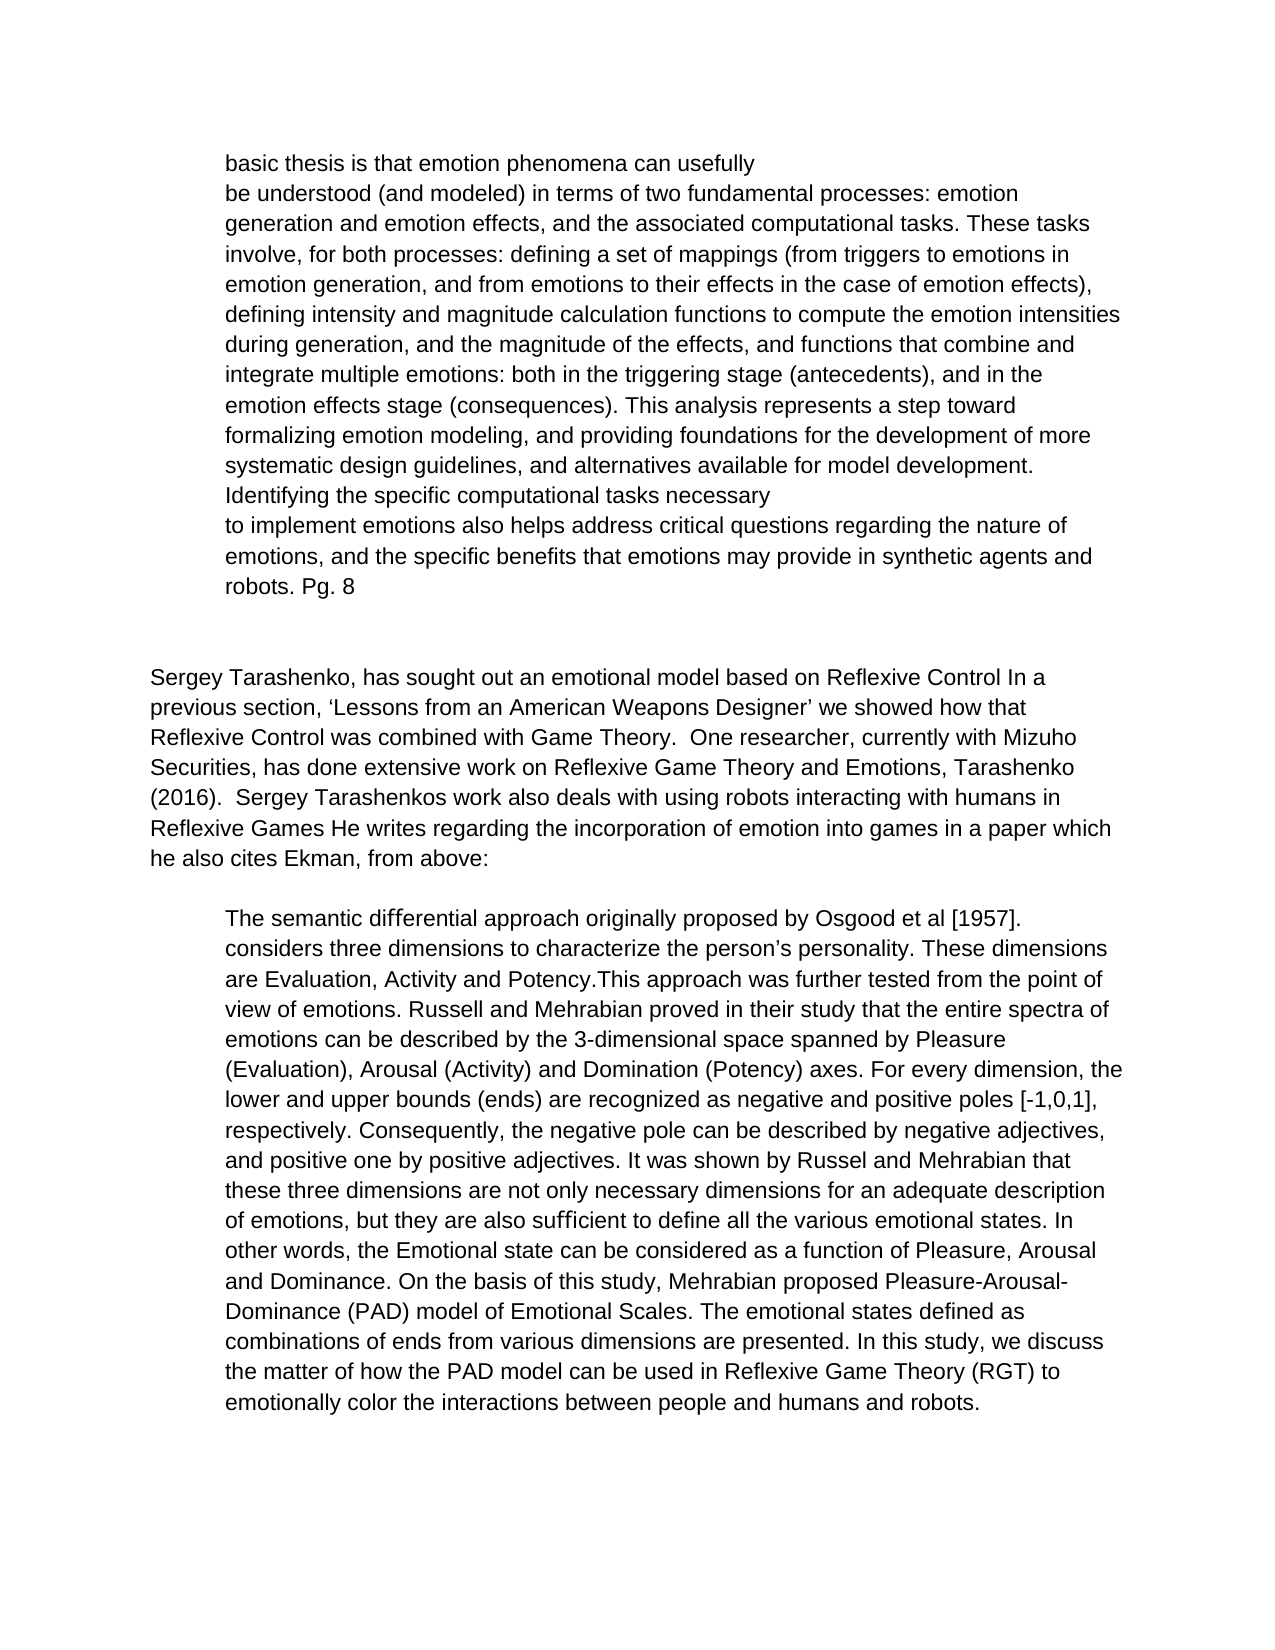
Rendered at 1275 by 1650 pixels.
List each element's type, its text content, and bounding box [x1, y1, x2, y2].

text The semantic diﬀerential approach originally proposed by Osgood et al [1957]. considers three dimensions to characterize the person’s personality. These dimensions are Evaluation, Activity and Potency.This approach was further tested from the point of view of emotions. Russell and Mehrabian proved in their study that the entire spectra of emotions can be described by the 3-dimensional space spanned by Pleasure (Evaluation), Arousal (Activity) and Domination (Potency) axes. For every dimension, the lower and upper bounds (ends) are recognized as negative and positive poles [-1,0,1], respectively. Consequently, the negative pole can be described by negative adjectives, and positive one by positive adjectives. It was shown by Russel and Mehrabian that these three dimensions are not only necessary dimensions for an adequate description of emotions, but they are also suﬃcient to deﬁne all the various emotional states. In other words, the Emotional state can be considered as a function of Pleasure, Arousal and Dominance. On the basis of this study, Mehrabian proposed Pleasure-Arousal-Dominance (PAD) model of Emotional Scales. The emotional states deﬁned as combinations of ends from various dimensions are presented. In this study, we discuss the matter of how the PAD model can be used in Reﬂexive Game Theory (RGT) to emotionally color the interactions between people and humans and robots. [225, 905, 1125, 1415]
text Sergey Tarashenko, has sought out an emotional model based on Reflexive Control In a previous section, ‘Lessons from an American Weapons Designer’ we showed how that Reflexive Control was combined with Game Theory. One researcher, currently with Mizuho Securities, has done extensive work on Reflexive Game Theory and Emotions, Tarashenko (2016). Sergey Tarashenkos work also deals with using robots interacting with humans in Reflexive Games He writes regarding the incorporation of emotion into games in a paper which he also cites Ekman, from above: [150, 663, 1125, 871]
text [225, 150, 1125, 629]
